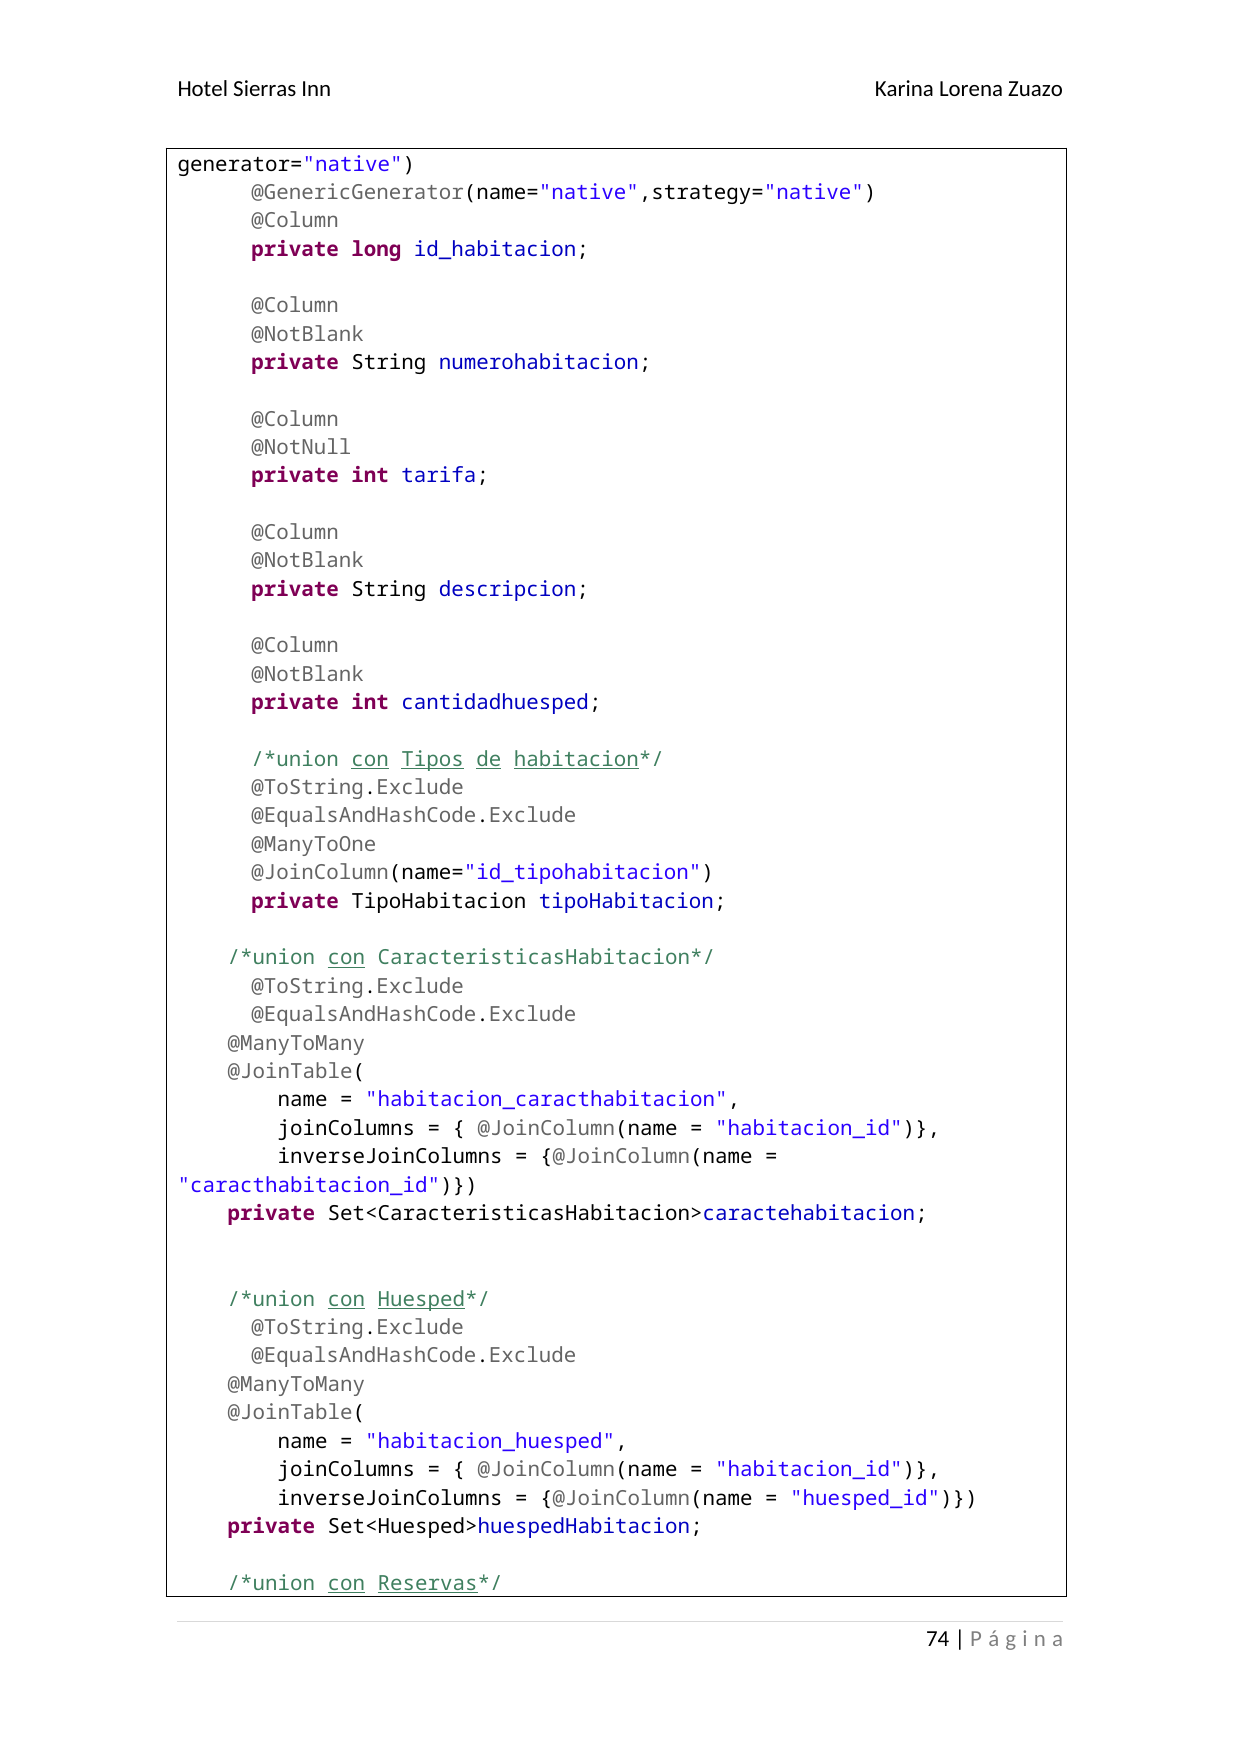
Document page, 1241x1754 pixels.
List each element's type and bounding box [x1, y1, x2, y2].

table_header [167, 149, 1066, 1596]
